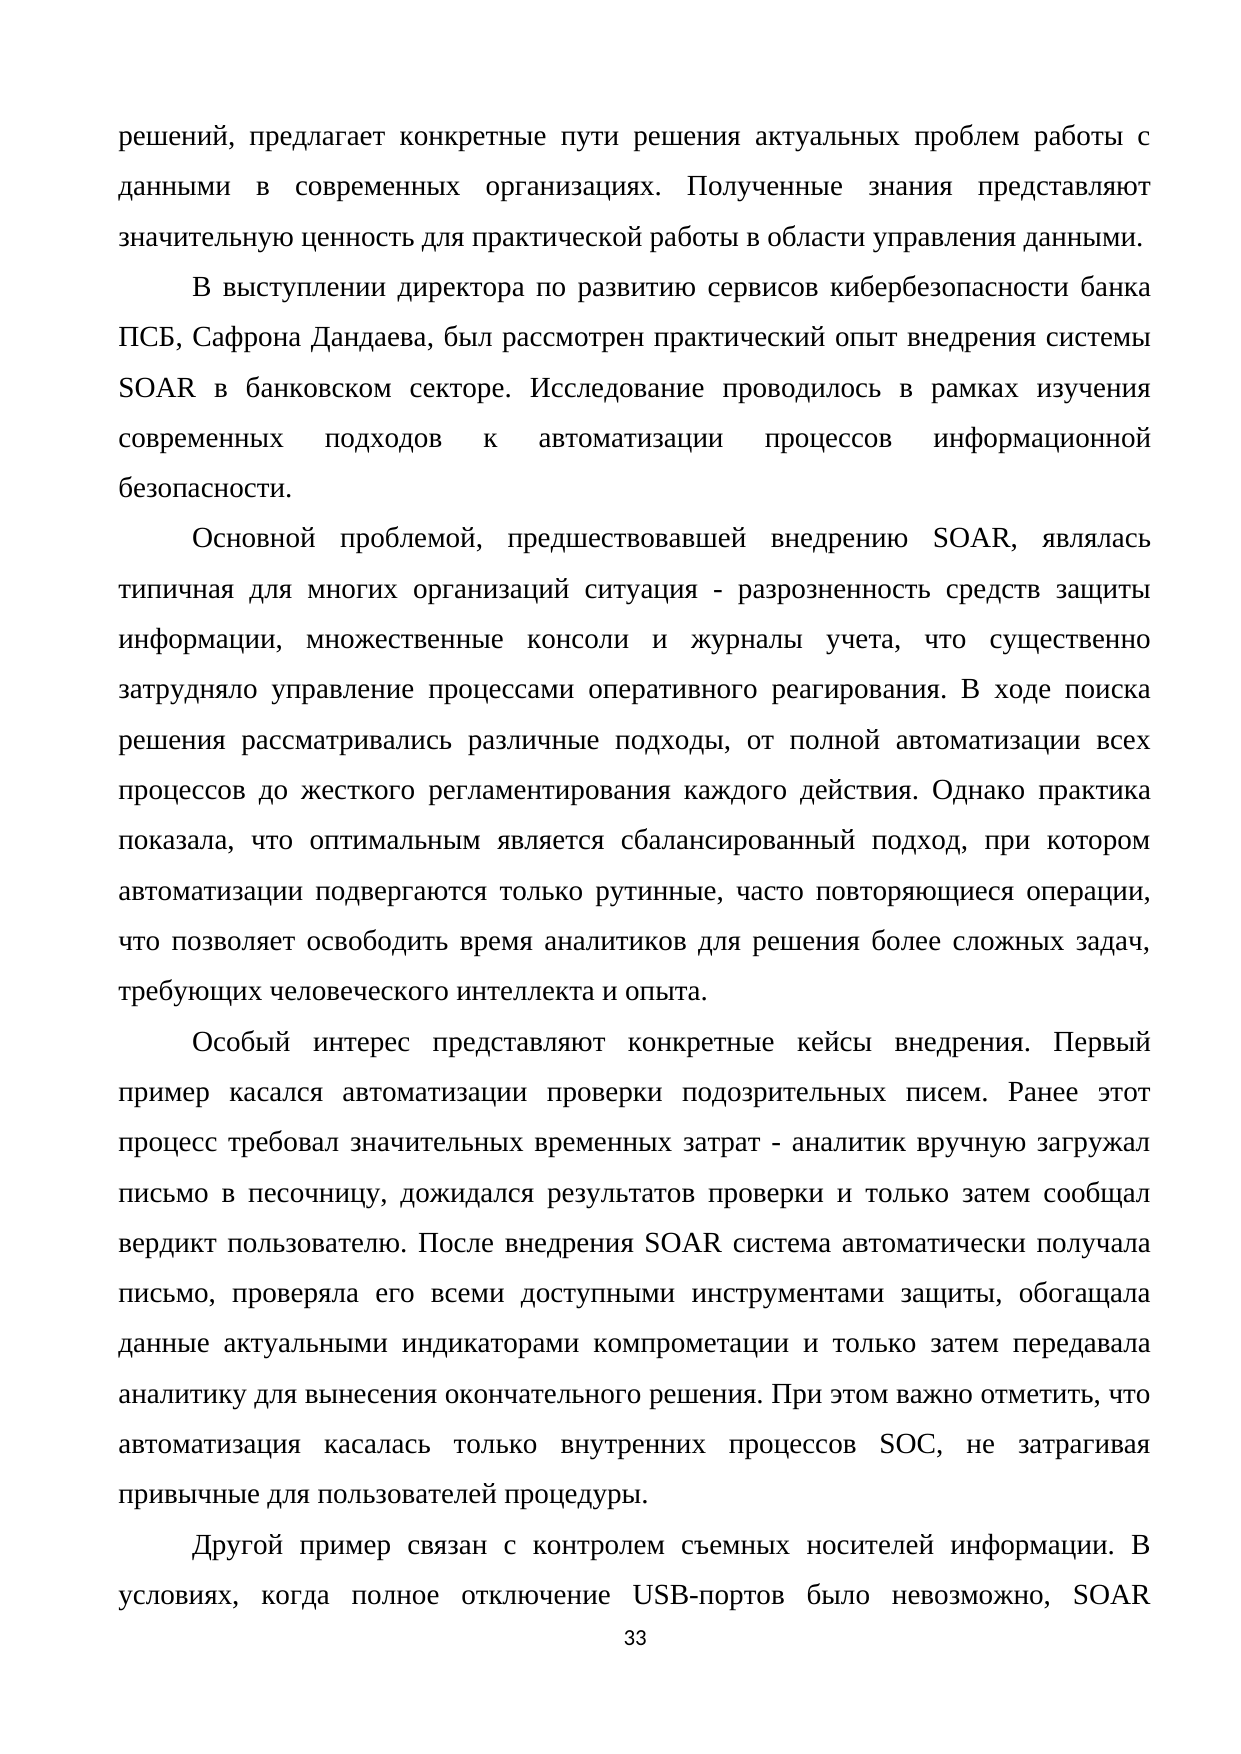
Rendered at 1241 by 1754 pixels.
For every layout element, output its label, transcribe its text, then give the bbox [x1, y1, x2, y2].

text Основной проблемой, предшествовавшей внедрению SOAR, являлась типичная для многих организаций ситуация - разрозненность средств защиты информации, множественные консоли и журналы учета, что существенно затрудняло управление процессами оперативного реагирования. В ходе поиска решения рассматривались различные подходы, от полной автоматизации всех процессов до жесткого регламентирования каждого действия. Однако практика показала, что оптимальным является сбалансированный подход, при котором автоматизации подвергаются только рутинные, часто повторяющиеся операции, что позволяет освободить время аналитиков для решения более сложных задач, требующих человеческого интеллекта и опыта. [118, 521, 1152, 1007]
text В выступлении директора по развитию сервисов кибербезопасности банка ПСБ, Сафрона Дандаева, был рассмотрен практический опыт внедрения системы SOAR в банковском секторе. Исследование проводилось в рамках изучения современных подходов к автоматизации процессов информационной безопасности. [118, 269, 1152, 504]
text Особый интерес представляют конкретные кейсы внедрения. Первый пример касался автоматизации проверки подозрительных писем. Ранее этот процесс требовал значительных временных затрат - аналитик вручную загружал письмо в песочницу, дожидался результатов проверки и только затем сообщал вердикт пользователю. После внедрения SOAR система автоматически получала письмо, проверяла его всеми доступными инструментами защиты, обогащала данные актуальными индикаторами компрометации и только затем передавала аналитику для вынесения окончательного решения. При этом важно отметить, что автоматизация касалась только внутренних процессов SOC, не затрагивая привычные для пользователей процедуры. [118, 1024, 1152, 1510]
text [118, 1527, 1152, 1611]
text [118, 118, 1152, 252]
